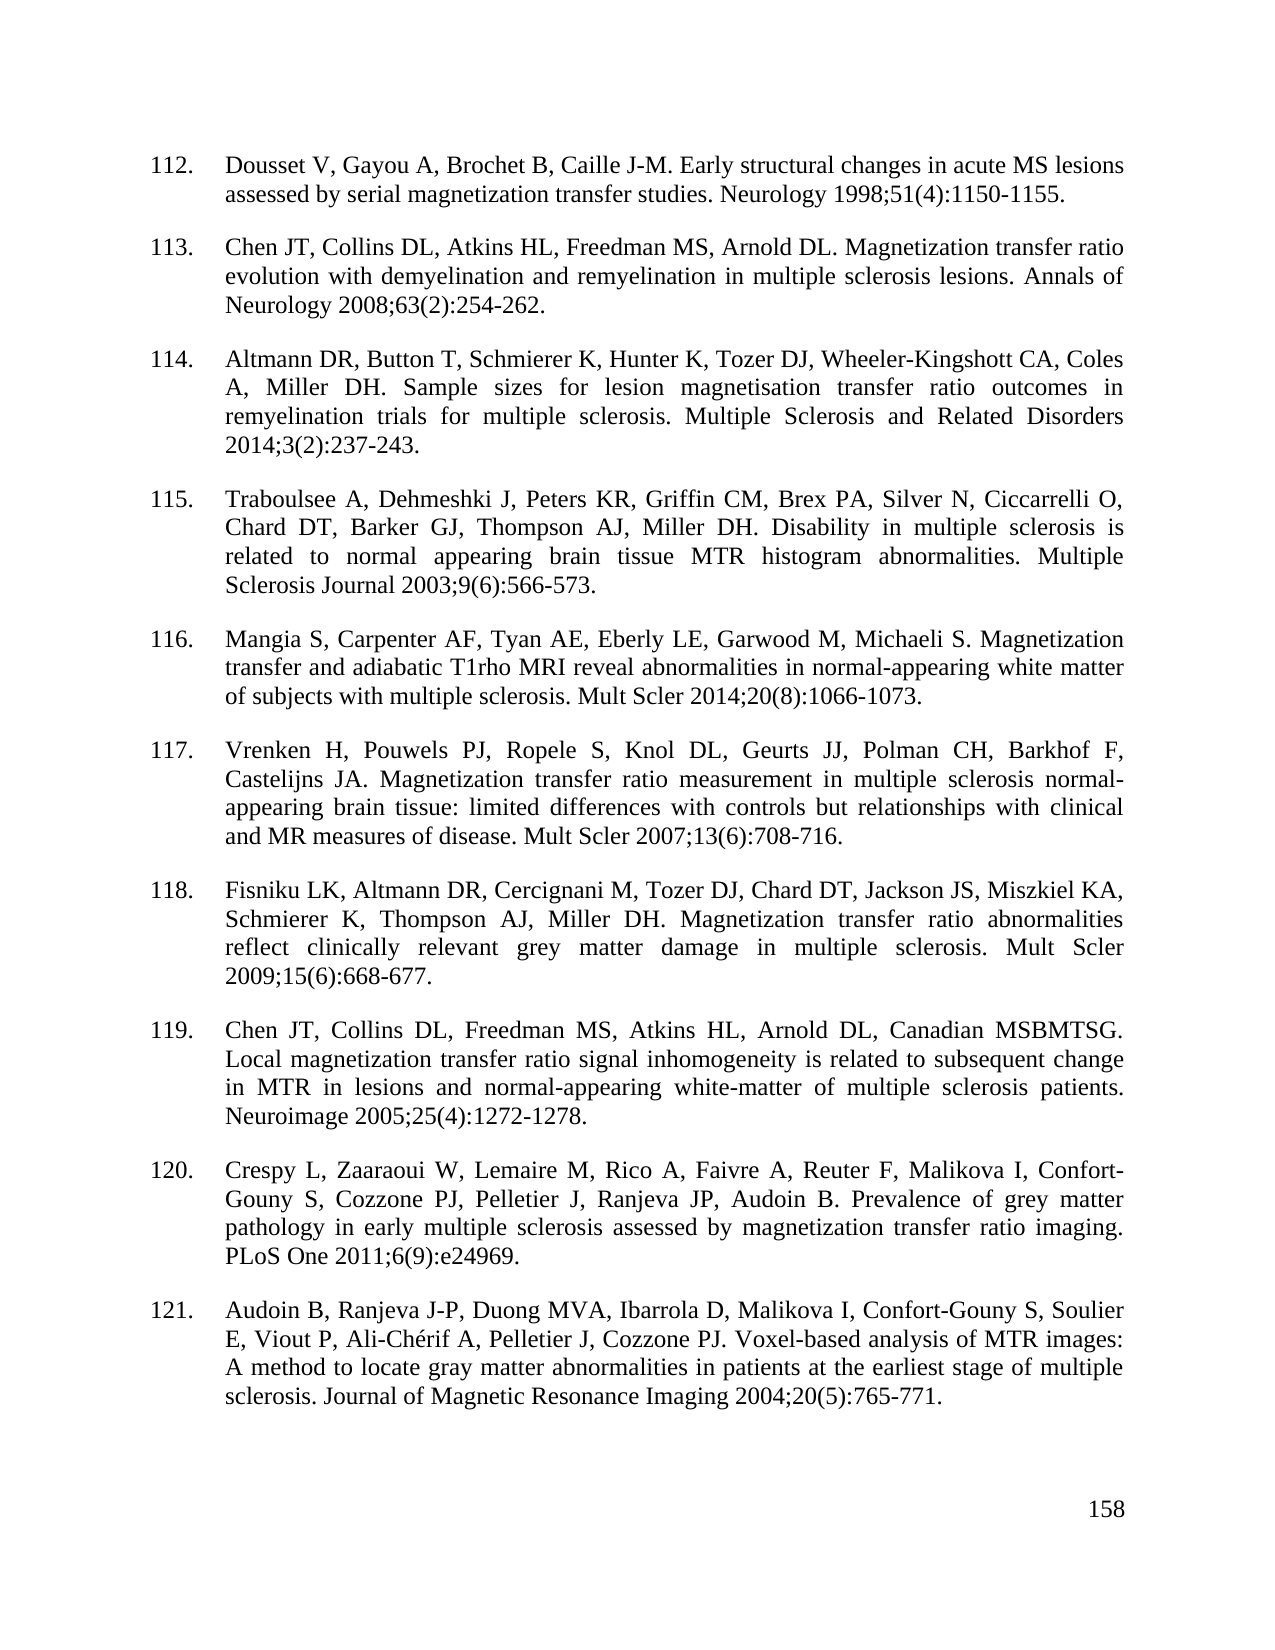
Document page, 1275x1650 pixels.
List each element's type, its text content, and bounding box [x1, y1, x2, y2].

text 121. Audoin B, Ranjeva J-P, Duong MVA, Ibarrola D, Malikova I, Confort-Gouny S, Soulier E, Viout P, Ali-Chérif A, Pelletier J, Cozzone PJ. Voxel-based analysis of MTR images: A method to locate gray matter abnormalities in patients at the earliest stage of multiple sclerosis. Journal of Magnetic Resonance Imaging 2004;20(5):765-771. [150, 1295, 1125, 1410]
text 113. Chen JT, Collins DL, Atkins HL, Freedman MS, Arnold DL. Magnetization transfer ratio evolution with demyelination and remyelination in multiple sclerosis lesions. Annals of Neurology 2008;63(2):254-262. [150, 232, 1125, 319]
text 114. Altmann DR, Button T, Schmierer K, Hunter K, Tozer DJ, Wheeler-Kingshott CA, Coles A, Miller DH. Sample sizes for lesion magnetisation transfer ratio outcomes in remyelination trials for multiple sclerosis. Multiple Sclerosis and Related Disorders 2014;3(2):237-243. [150, 344, 1125, 459]
text 117. Vrenken H, Pouwels PJ, Ropele S, Knol DL, Geurts JJ, Polman CH, Barkhof F, Castelijns JA. Magnetization transfer ratio measurement in multiple sclerosis normal-appearing brain tissue: limited differences with controls but relationships with clinical and MR measures of disease. Mult Scler 2007;13(6):708-716. [150, 735, 1125, 850]
text 116. Mangia S, Carpenter AF, Tyan AE, Eberly LE, Garwood M, Michaeli S. Magnetization transfer and adiabatic T1rho MRI reveal abnormalities in normal-appearing white matter of subjects with multiple sclerosis. Mult Scler 2014;20(8):1066-1073. [150, 624, 1125, 710]
text 118. Fisniku LK, Altmann DR, Cercignani M, Tozer DJ, Chard DT, Jackson JS, Miszkiel KA, Schmierer K, Thompson AJ, Miller DH. Magnetization transfer ratio abnormalities reflect clinically relevant grey matter damage in multiple sclerosis. Mult Scler 2009;15(6):668-677. [150, 875, 1125, 990]
text 115. Traboulsee A, Dehmeshki J, Peters KR, Griffin CM, Brex PA, Silver N, Ciccarrelli O, Chard DT, Barker GJ, Thompson AJ, Miller DH. Disability in multiple sclerosis is related to normal appearing brain tissue MTR histogram abnormalities. Multiple Sclerosis Journal 2003;9(6):566-573. [150, 484, 1125, 599]
text 120. Crespy L, Zaaraoui W, Lemaire M, Rico A, Faivre A, Reuter F, Malikova I, Confort-Gouny S, Cozzone PJ, Pelletier J, Ranjeva JP, Audoin B. Prevalence of grey matter pathology in early multiple sclerosis assessed by magnetization transfer ratio imaging. PLoS One 2011;6(9):e24969. [150, 1155, 1125, 1270]
text 119. Chen JT, Collins DL, Freedman MS, Atkins HL, Arnold DL, Canadian MSBMTSG. Local magnetization transfer ratio signal inhomogeneity is related to subsequent change in MTR in lesions and normal-appearing white-matter of multiple sclerosis patients. Neuroimage 2005;25(4):1272-1278. [150, 1015, 1125, 1130]
text 112. Dousset V, Gayou A, Brochet B, Caille J-M. Early structural changes in acute MS lesions assessed by serial magnetization transfer studies. Neurology 1998;51(4):1150-1155. [150, 150, 1125, 207]
